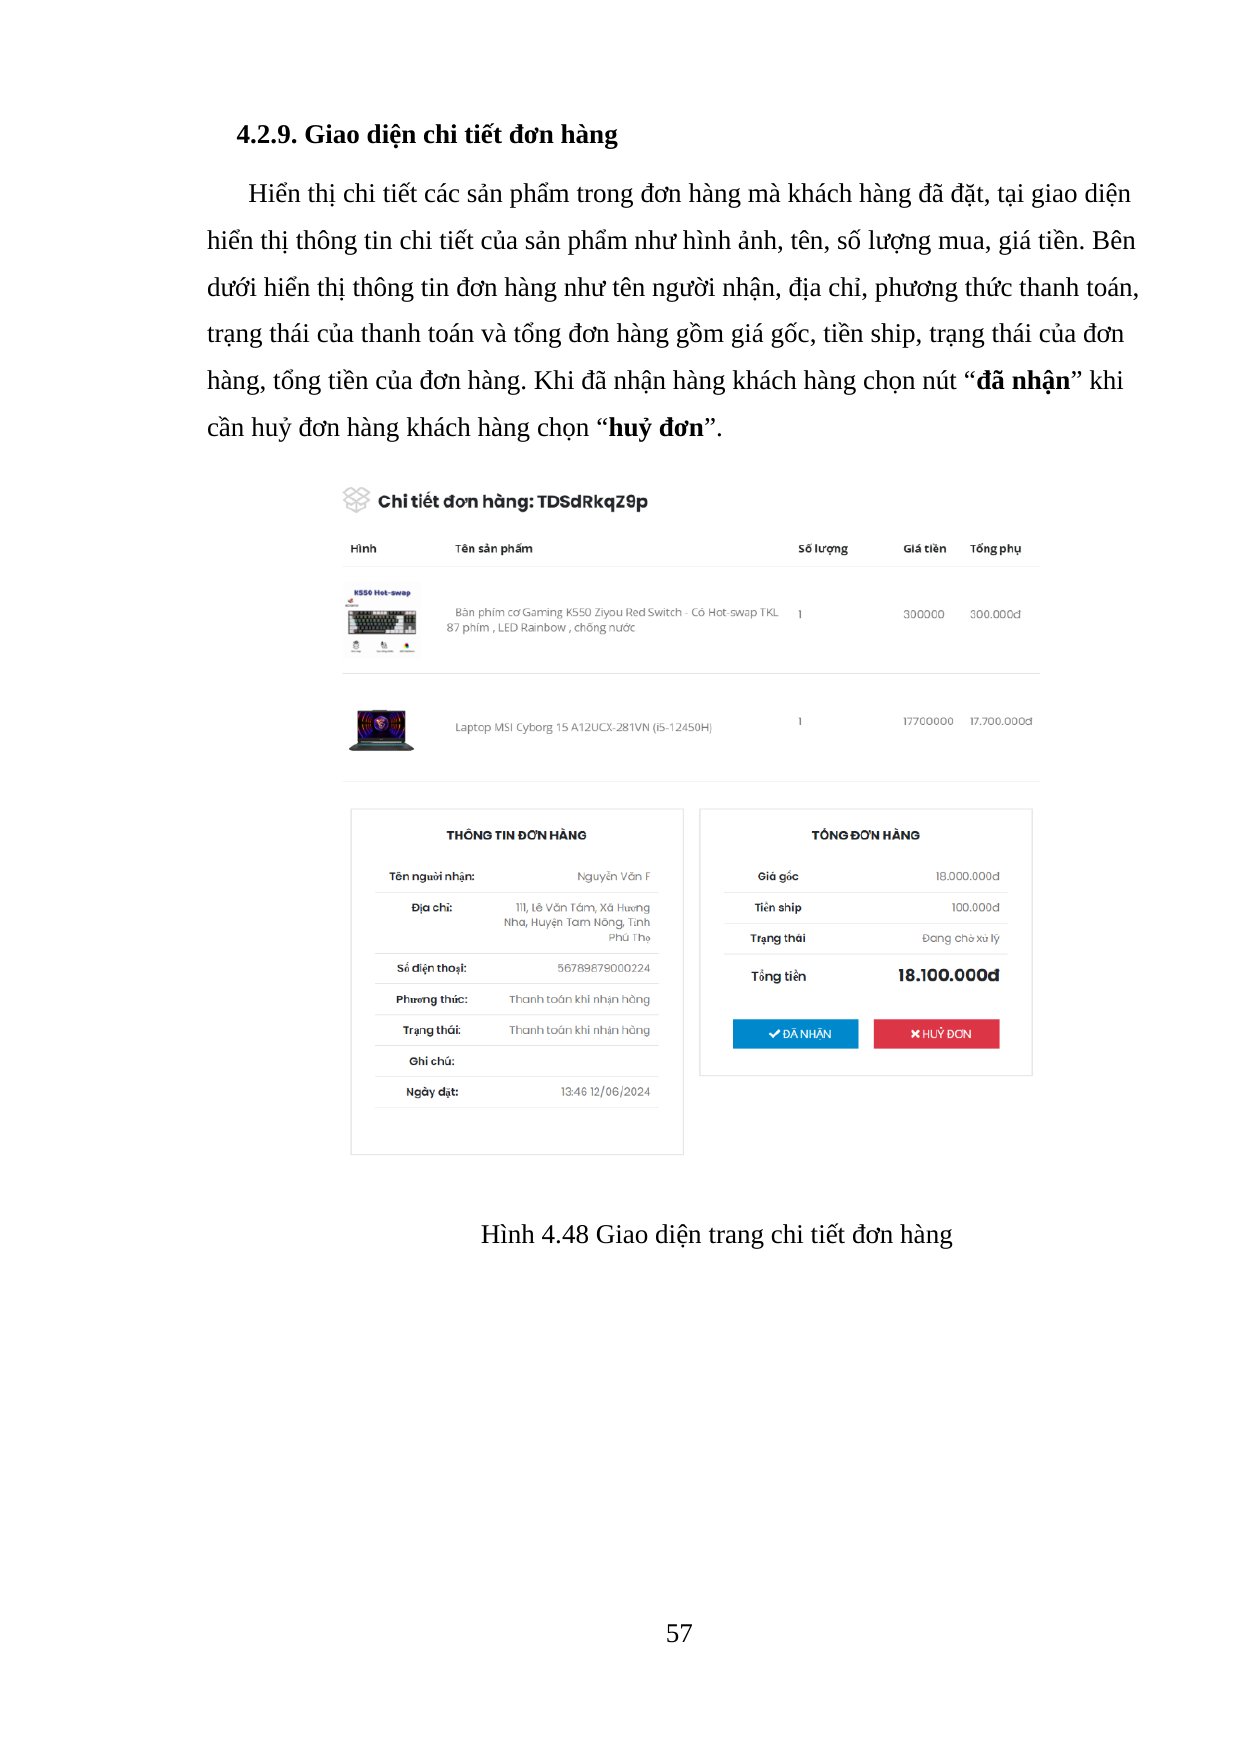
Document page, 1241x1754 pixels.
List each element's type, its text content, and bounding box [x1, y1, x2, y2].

subtitle Giao diện chi tiết đơn hàng [236, 118, 1152, 149]
text Hiển thị chi tiết các sản phẩm trong đơn hàng mà khách hàng đã đặt, tại giao diện hiển thị thông tin chi tiết của sản phẩm như hình ảnh, tên, số lượng mua, giá tiền. Bên dưới hiển thị thông tin đơn hàng như tên người nhận, địa chỉ, phương thức thanh toán, trạng thái của thanh toán và tổng đơn hàng gồm giá gốc, tiền ship, trạng thái của đơn hàng, tổng tiền của đơn hàng. Khi đã nhận hàng khách hàng chọn nút “đã nhận” khi cần huỷ đơn hàng khách hàng chọn “huỷ đơn”. [207, 177, 1152, 442]
picture [322, 469, 1077, 1191]
